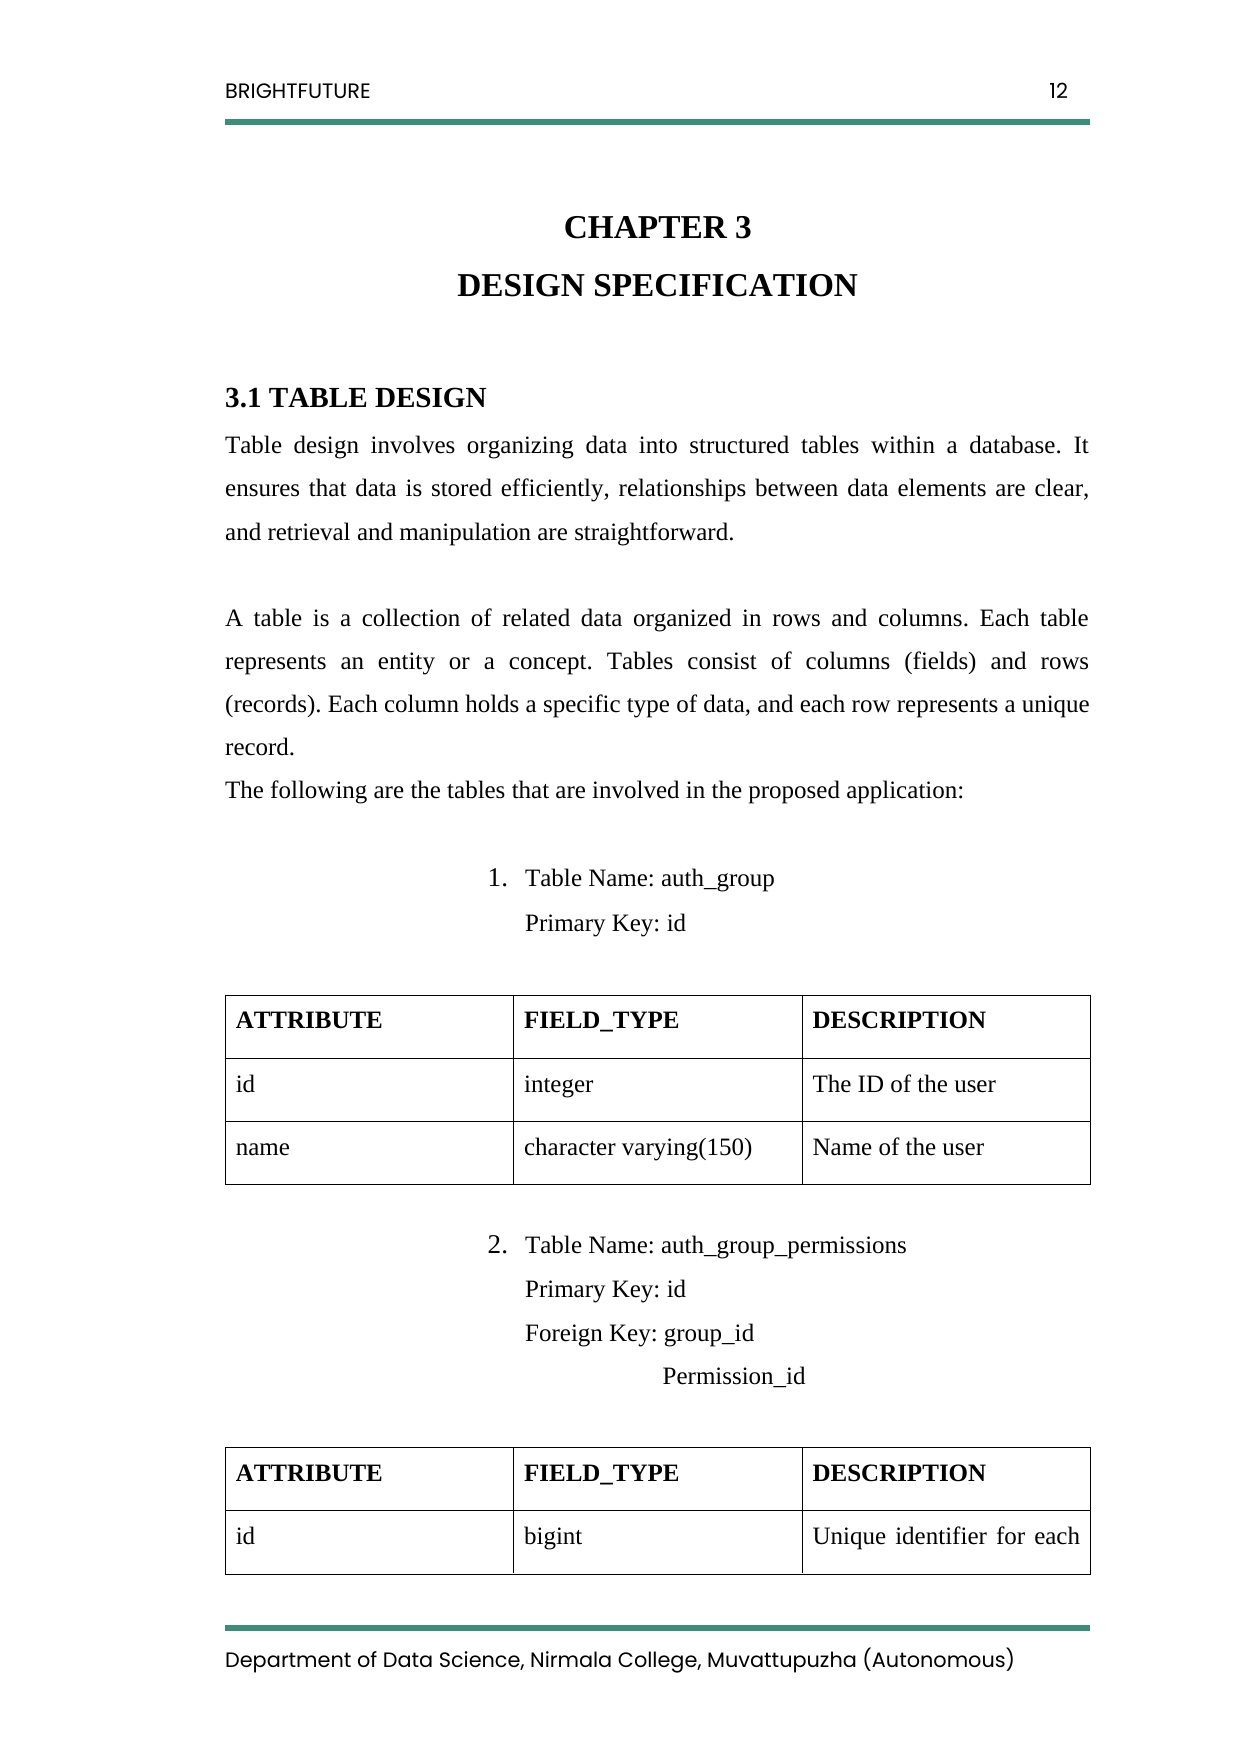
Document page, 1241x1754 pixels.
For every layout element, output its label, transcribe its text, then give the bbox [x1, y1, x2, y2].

text Permission_id [450, 1361, 1090, 1389]
text DESIGN SPECIFICATION [225, 265, 1090, 303]
table_header DESCRIPTION [803, 996, 1090, 1058]
text Table design involves organizing data into structured tables within a database. It ensures that data is stored efficiently, relationships between data elements are clear, and retrieval and manipulation are straightforward. [225, 430, 1090, 545]
text Foreign Key: group_id [450, 1318, 1090, 1346]
text Primary Key: id [450, 1274, 1090, 1303]
table_cell The ID of the user [803, 1059, 1090, 1121]
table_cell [803, 1511, 1090, 1573]
text The following are the tables that are involved in the proposed application: [225, 775, 1090, 804]
table_cell bigint [514, 1511, 802, 1573]
list Table Name: auth_group_permissions [487, 1228, 1090, 1259]
table_header FIELD_TYPE [514, 1448, 802, 1510]
table_header ATTRIBUTE [226, 996, 513, 1058]
table_cell integer [514, 1059, 802, 1121]
text Primary Key: id [450, 908, 1090, 937]
table_cell name [226, 1122, 513, 1184]
list Table Name: auth_group [487, 862, 1090, 893]
text CHAPTER 3 [225, 207, 1090, 246]
table_header FIELD_TYPE [514, 996, 802, 1058]
table_cell id [226, 1511, 513, 1573]
table_header DESCRIPTION [803, 1448, 1090, 1510]
table_cell id [226, 1059, 513, 1121]
table_header ATTRIBUTE [226, 1448, 513, 1510]
table_cell Name of the user [803, 1122, 1090, 1184]
text 3.1 TABLE DESIGN [225, 380, 1090, 413]
text A table is a collection of related data organized in rows and columns. Each table represents an entity or a concept. Tables consist of columns (fields) and rows (records). Each column holds a specific type of data, and each row represents a unique record. [225, 603, 1090, 761]
table_cell character varying(150) [514, 1122, 802, 1184]
